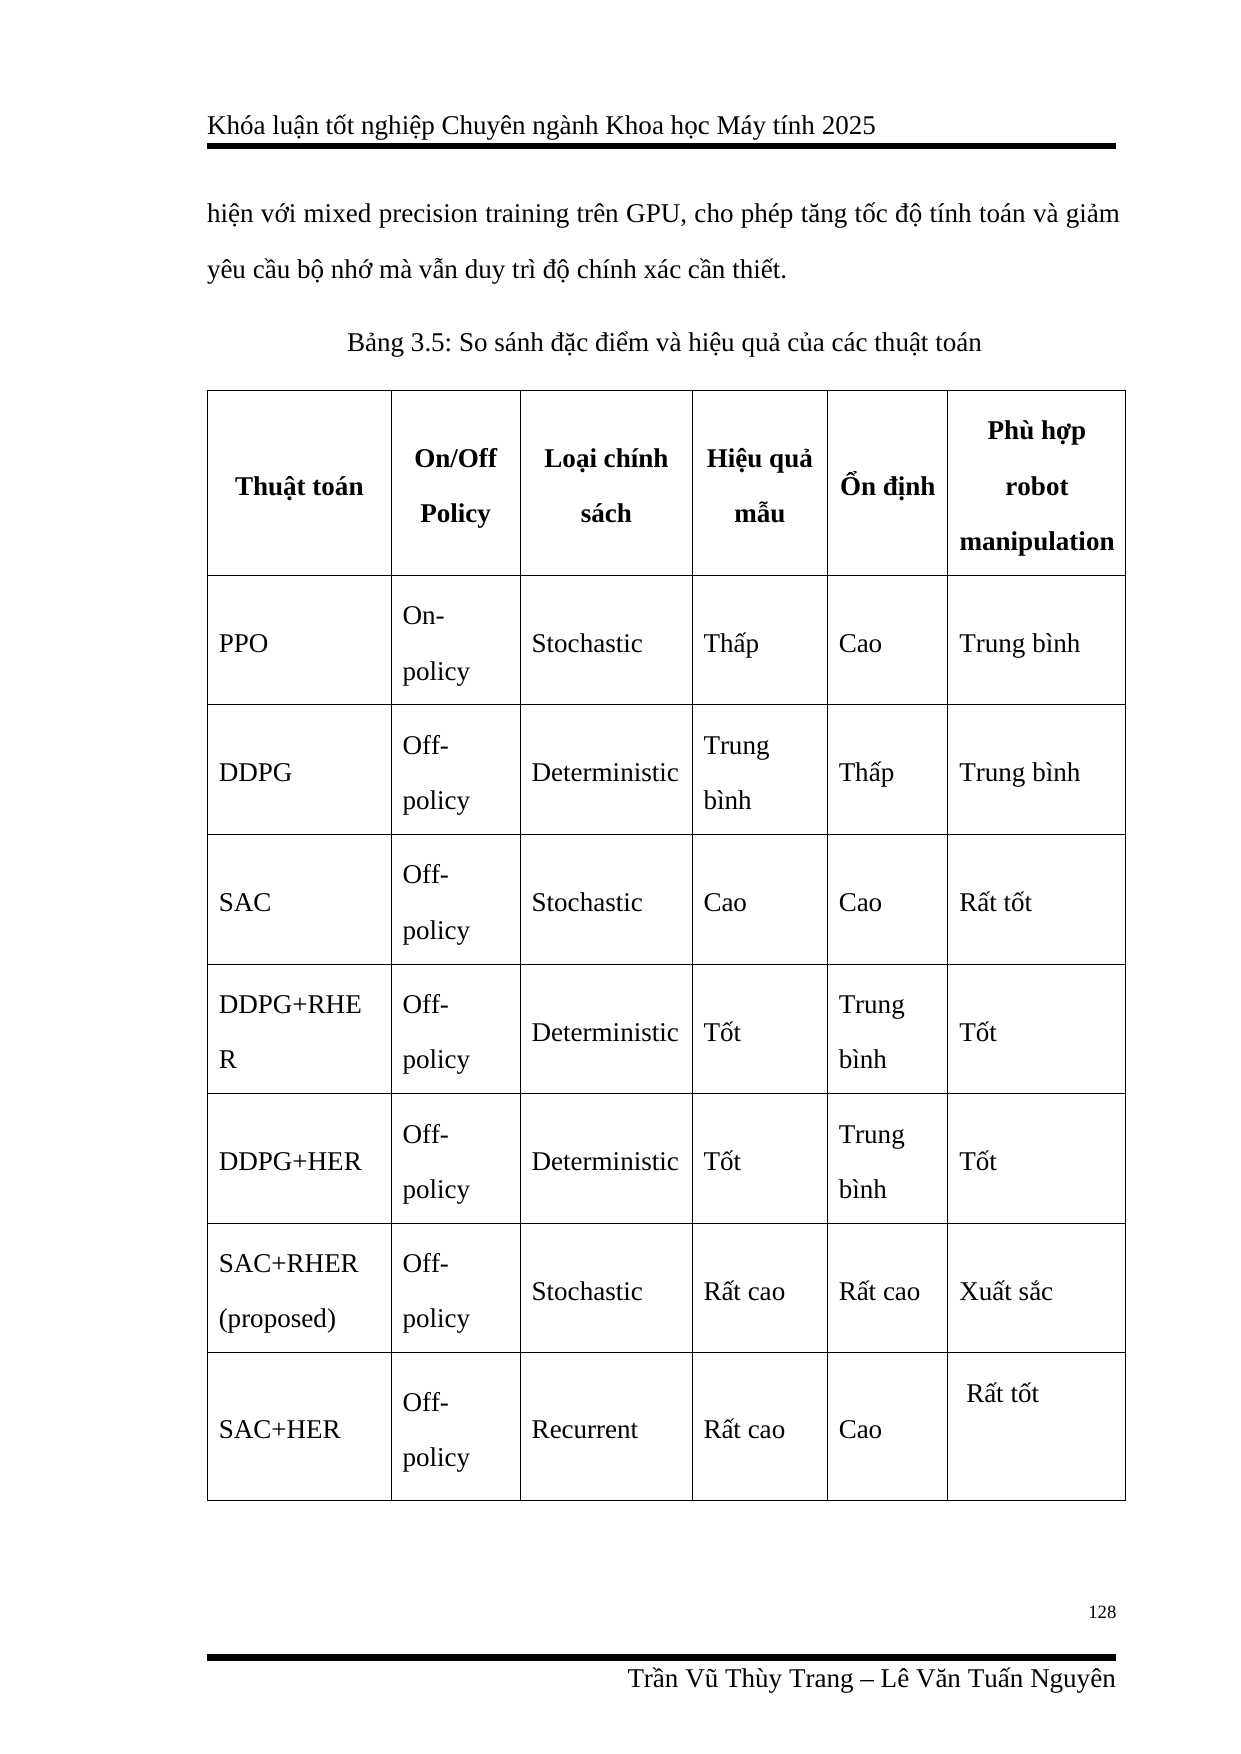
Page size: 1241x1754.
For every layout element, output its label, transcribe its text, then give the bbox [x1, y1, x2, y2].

table_cell Trung bình [828, 965, 947, 1093]
table_header On/Off Policy [392, 391, 520, 575]
table_header Hiệu quả mẫu [693, 391, 827, 575]
table_cell Thấp [828, 705, 947, 834]
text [207, 195, 1122, 287]
table_cell Stochastic [521, 576, 692, 704]
table_cell Tốt [948, 1094, 1125, 1223]
table_cell Cao [828, 835, 947, 963]
table_cell Stochastic [521, 835, 692, 963]
table_cell Off-policy [392, 1224, 520, 1352]
table_cell Trung bình [948, 576, 1125, 704]
table_cell Rất cao [828, 1224, 947, 1352]
table_cell Off-policy [392, 1353, 520, 1500]
table_cell Stochastic [521, 1224, 692, 1352]
table_cell Tốt [693, 1094, 827, 1223]
table_cell Off-policy [392, 835, 520, 963]
table_cell DDPG+RHER [208, 965, 391, 1093]
table_cell Cao [693, 835, 827, 963]
table_cell Rất cao [693, 1224, 827, 1352]
table_cell On-policy [392, 576, 520, 704]
text Bảng 3.5: So sánh đặc điểm và hiệu quả của các thuật toán [207, 323, 1122, 360]
table_cell Recurrent [521, 1353, 692, 1500]
table_header Ổn định [828, 391, 947, 575]
table_header Thuật toán [208, 391, 391, 575]
table_cell SAC+HER [208, 1353, 391, 1500]
table_cell Xuất sắc [948, 1224, 1125, 1352]
table_cell Deterministic [521, 1094, 692, 1223]
table_cell Thấp [693, 576, 827, 704]
table_cell PPO [208, 576, 391, 704]
table_cell SAC [208, 835, 391, 963]
table_header Loại chính sách [521, 391, 692, 575]
table_cell Trung bình [693, 705, 827, 834]
table_cell Cao [828, 576, 947, 704]
table_cell Trung bình [828, 1094, 947, 1223]
table_cell Tốt [948, 965, 1125, 1093]
table_cell Trung bình [948, 705, 1125, 834]
table_cell Off-policy [392, 705, 520, 834]
table_cell Off-policy [392, 1094, 520, 1223]
table_cell Deterministic [521, 965, 692, 1093]
table_cell Rất cao [693, 1353, 827, 1500]
table_cell Cao [828, 1353, 947, 1500]
table_cell Rất tốt [948, 1353, 1125, 1500]
table_cell Tốt [693, 965, 827, 1093]
table_cell Rất tốt [948, 835, 1125, 963]
table_cell DDPG+HER [208, 1094, 391, 1223]
table_cell Off-policy [392, 965, 520, 1093]
table_cell Deterministic [521, 705, 692, 834]
table_header Phù hợp robot manipulation [948, 391, 1125, 575]
table_cell SAC+RHER (proposed) [208, 1224, 391, 1352]
table_cell DDPG [208, 705, 391, 834]
